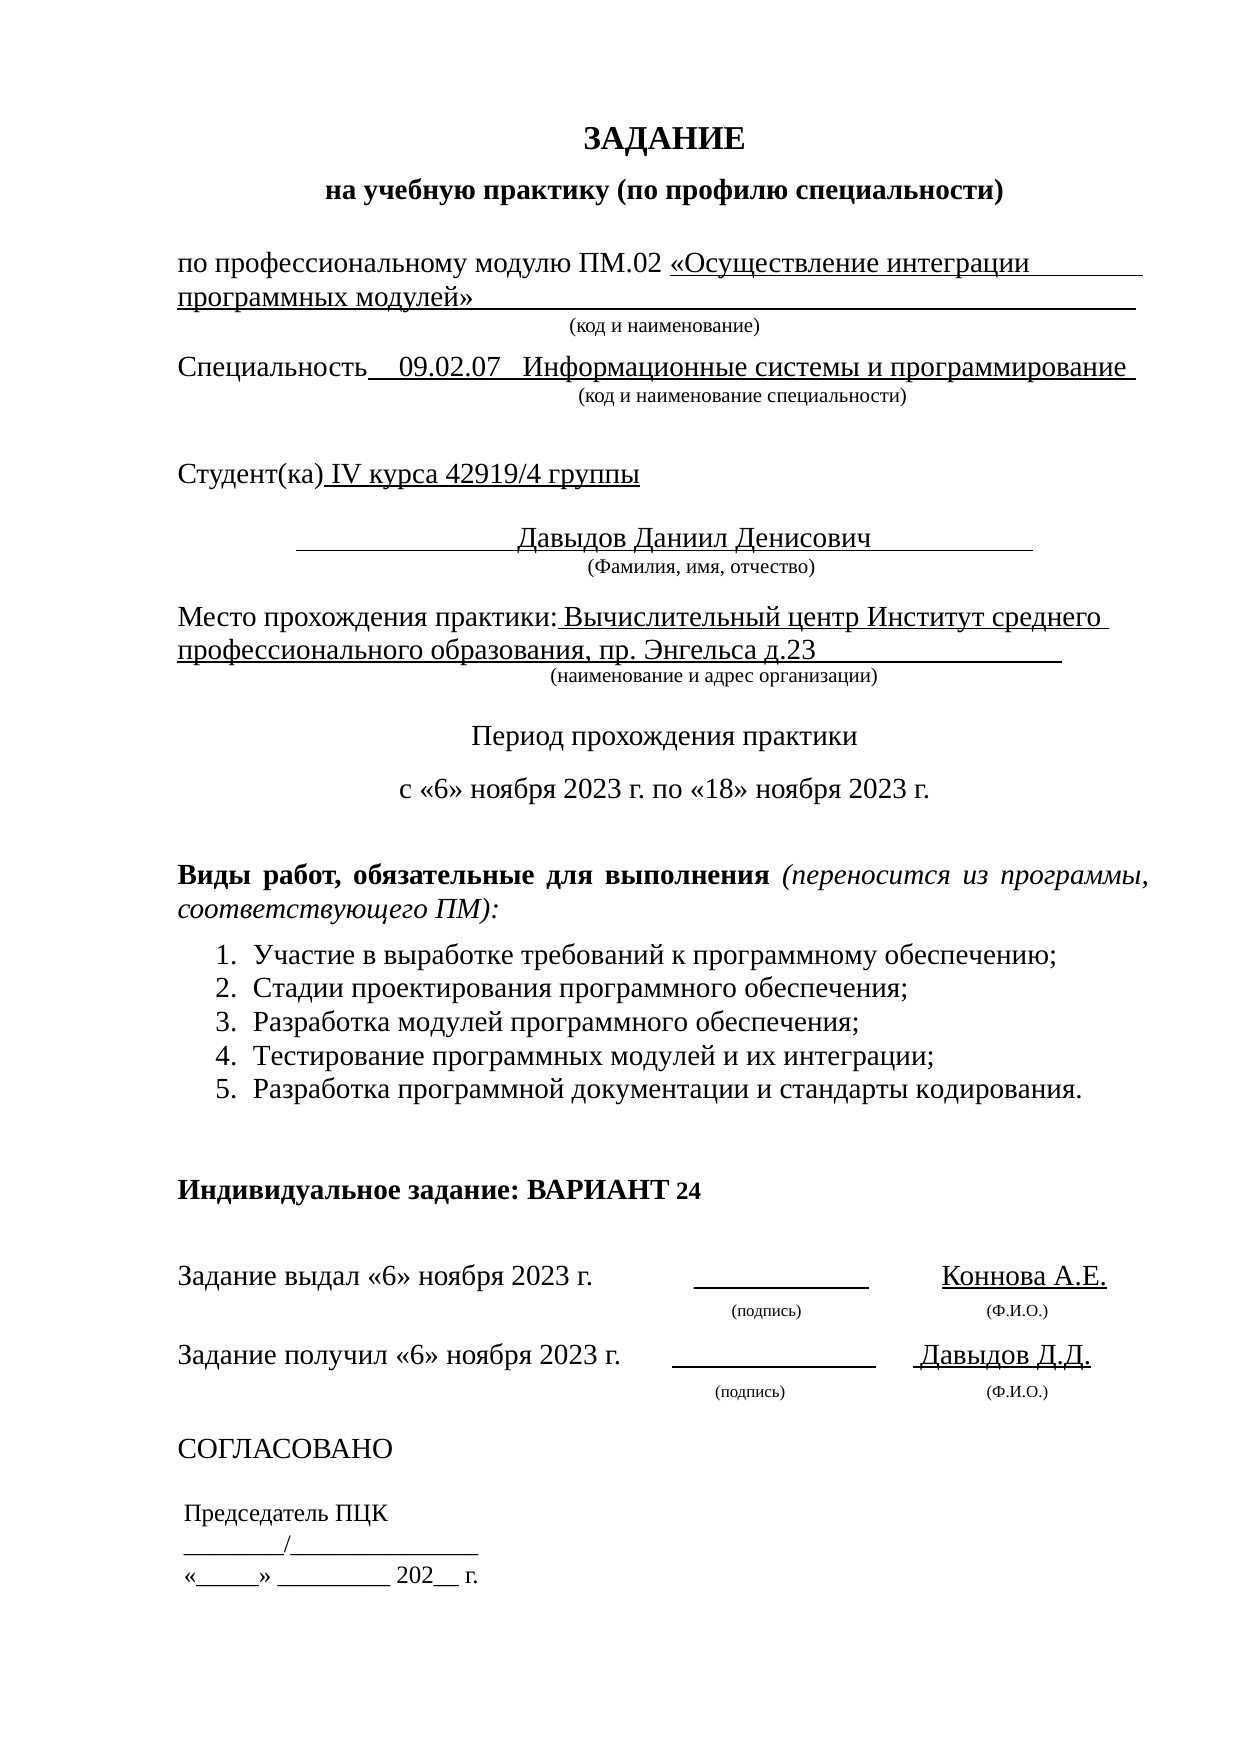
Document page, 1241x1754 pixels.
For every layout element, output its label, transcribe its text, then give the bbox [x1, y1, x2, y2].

list Разработка программной документации и стандарты кодирования. [215, 1071, 1152, 1105]
text Индивидуальное задание: ВАРИАНТ 24 [177, 1172, 1152, 1205]
text Студент(ка) IV курса 42919/4 группы [177, 456, 1152, 489]
text с «6» ноября 2023 г. по «18» ноября 2023 г. [177, 776, 1152, 805]
text Председатель ПЦК [177, 1498, 1152, 1527]
text Период прохождения практики [177, 723, 1152, 751]
text (наименование и адрес организации) [177, 666, 1152, 686]
list Стадии проектирования программного обеспечения; [215, 971, 1152, 1004]
text Специальность 09.02.07 Информационные системы и программирование [177, 349, 1152, 383]
text Задание получил «6» ноября 2023 г. ____________ Давыдов Д.Д. (подпись) (Ф.И.О.) [177, 1341, 1152, 1402]
text ЗАДАНИЕ [177, 118, 1152, 156]
text СОГЛАСОВАНО [177, 1436, 1152, 1464]
list Тестирование программных модулей и их интеграции; [215, 1038, 1152, 1071]
text (код и наименование) [177, 313, 1152, 337]
text ________/_______________ [177, 1529, 1152, 1558]
text Виды работ, обязательные для выполнения (переносится из программы, соответствующего ПМ): [177, 857, 1152, 924]
list Разработка модулей программного обеспечения; [215, 1004, 1152, 1038]
text Давыдов Даниил Денисович [177, 521, 1152, 554]
text Задание выдал «6» ноября 2023 г. ____________ Коннова А.Е. [177, 1263, 1152, 1291]
text Место прохождения практики: Вычислительный центр Институт среднего профессионального образования, пр. Энгельса д.23 [177, 599, 1154, 666]
text (подпись) (Ф.И.О.) [177, 1291, 1152, 1320]
text (Фамилия, имя, отчество) [177, 554, 1152, 578]
text на учебную практику (по профилю специальности) [177, 172, 1152, 206]
text по профессиональному модулю ПМ.02 «Осуществление интеграции программных модулей» [177, 246, 1152, 313]
text «_____» _________ 202__ г. [177, 1560, 1152, 1589]
text (код и наименование специальности) [177, 383, 1152, 407]
list Участие в выработке требований к программному обеспечению; [215, 937, 1152, 971]
